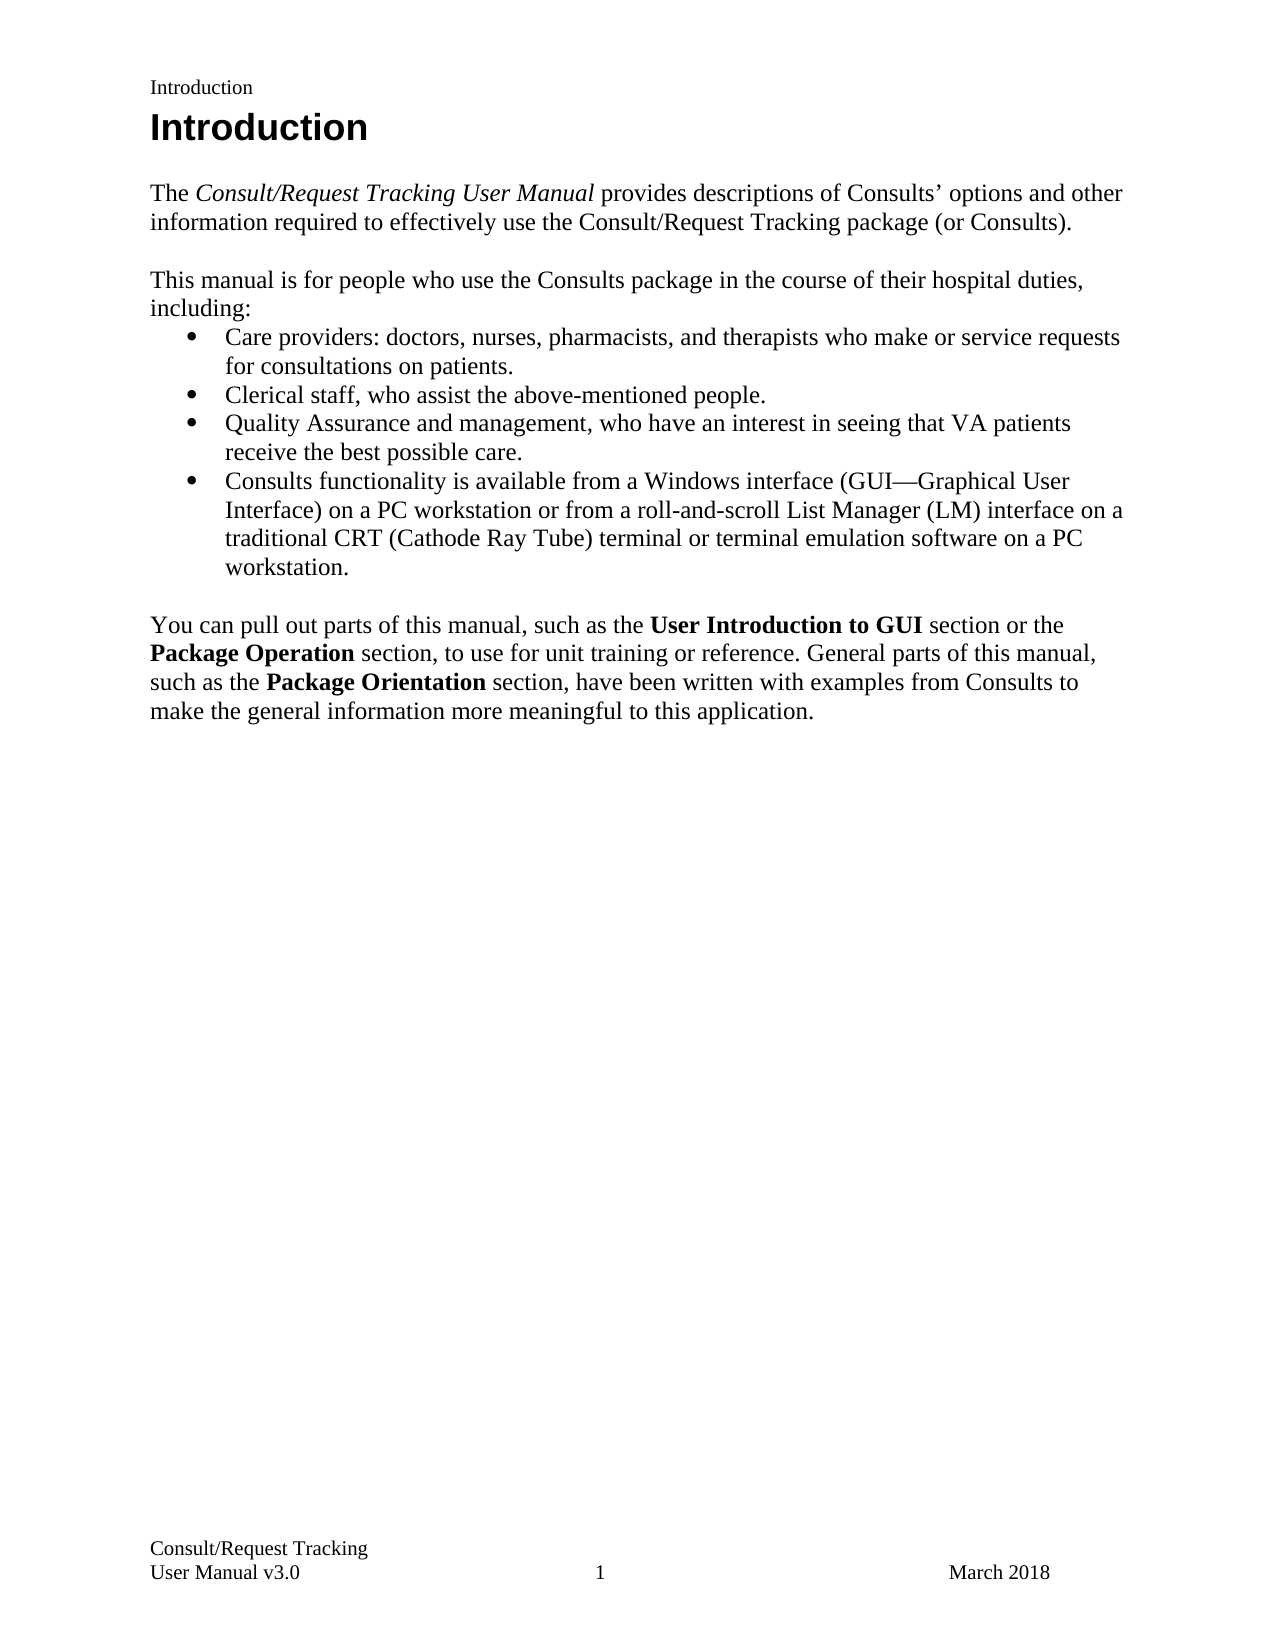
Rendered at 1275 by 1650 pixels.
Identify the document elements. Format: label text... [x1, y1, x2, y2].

list Quality Assurance and management, who have an interest in seeing that VA patients receive the best possible care. [187, 408, 1125, 466]
text You can pull out parts of this manual, such as the User Introduction to GUI section or the Package Operation section, to use for unit training or reference. General parts of this manual, such as the Package Orientation section, have been written with examples from Consults to make the general information more meaningful to this application. [150, 610, 1125, 725]
text This manual is for people who use the Consults package in the course of their hospital duties, including: [150, 265, 1125, 322]
text The Consult/Request Tracking User Manual provides descriptions of Consults’ options and other information required to effectively use the Consult/Request Tracking package (or Consults). [150, 178, 1125, 236]
list Consults functionality is available from a Windows interface (GUI—Graphical User Interface) on a PC workstation or from a roll-and-scroll List Manager (LM) interface on a traditional CRT (Cathode Ray Tube) terminal or terminal emulation software on a PC workstation. [187, 466, 1125, 581]
list Clerical staff, who assist the above-mentioned people. [187, 380, 1125, 408]
list Care providers: doctors, nurses, pharmacists, and therapists who make or service requests for consultations on patients. [187, 322, 1125, 380]
